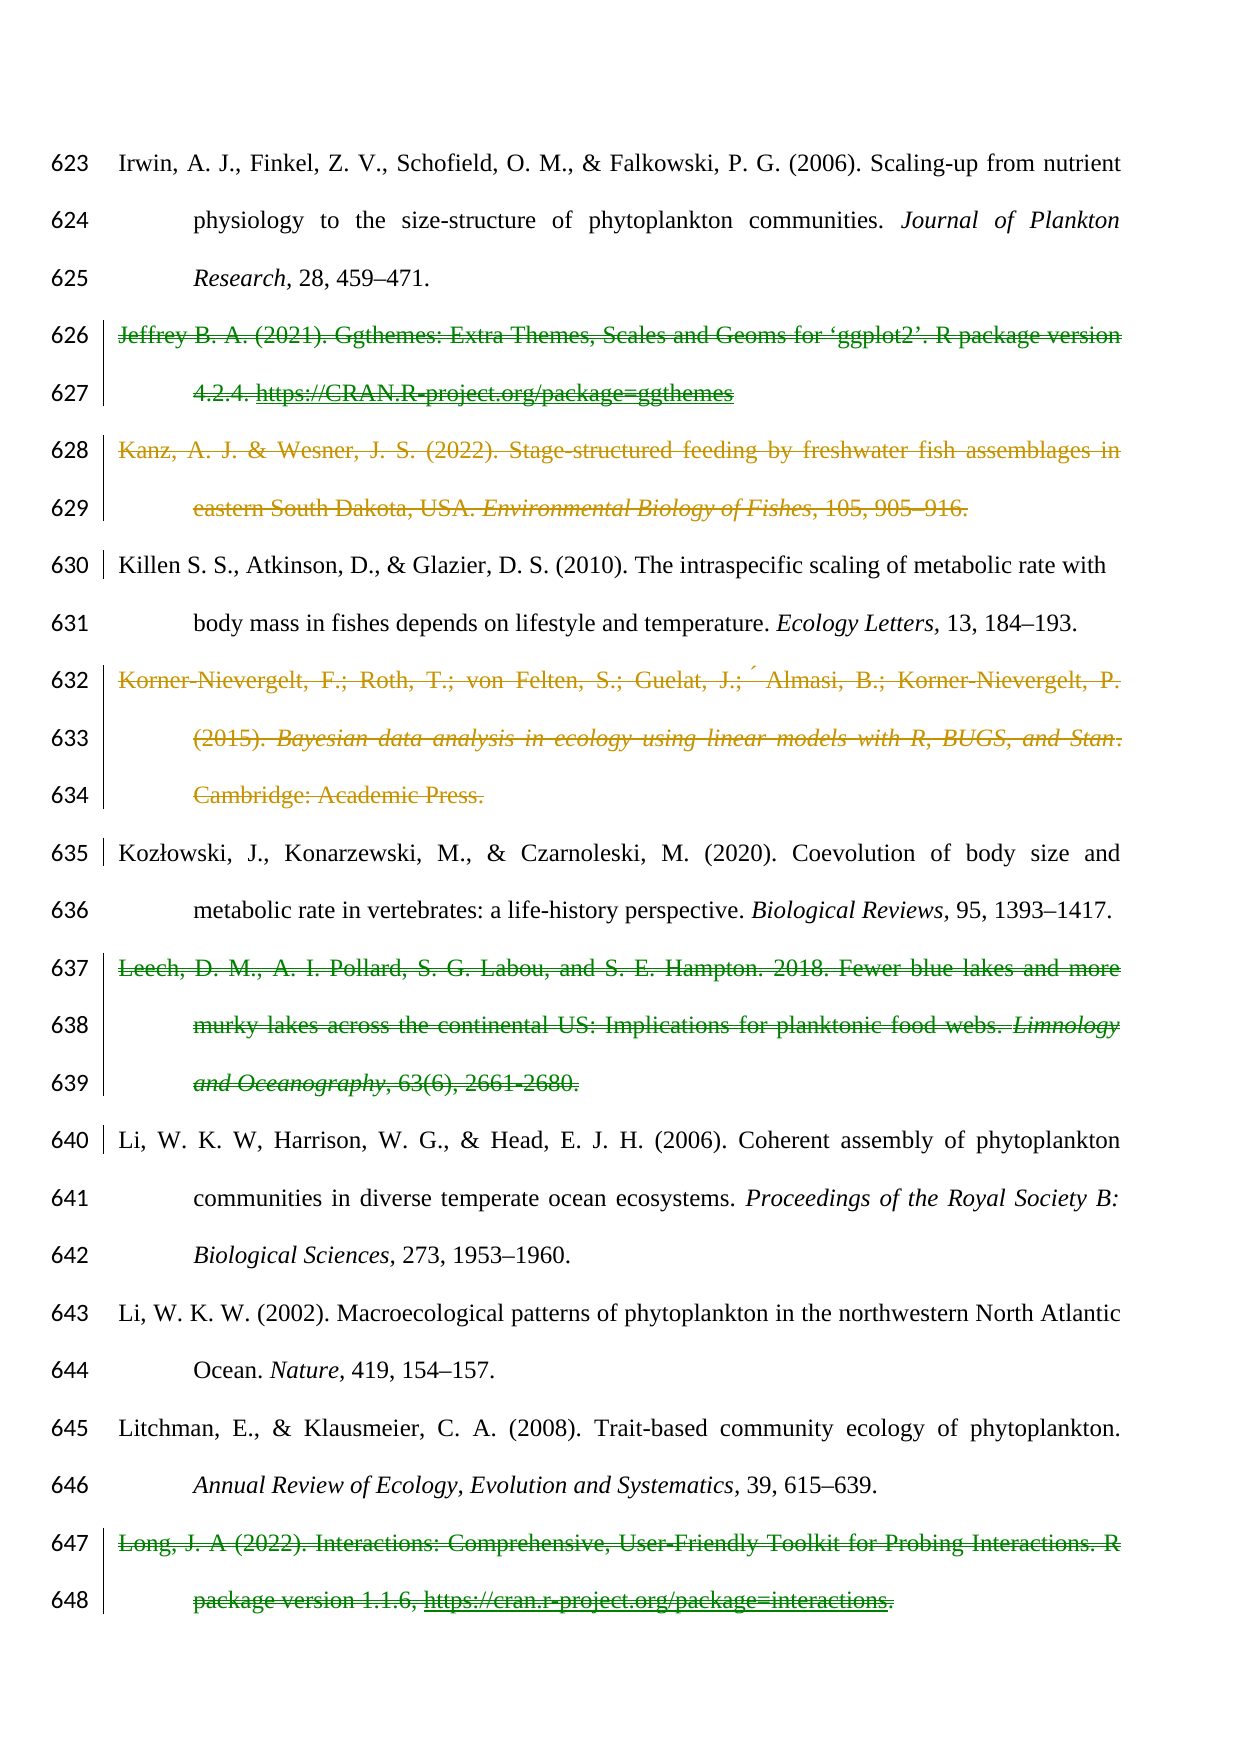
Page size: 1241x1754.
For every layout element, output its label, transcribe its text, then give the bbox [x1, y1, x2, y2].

text Litchman, E., & Klausmeier, C. A. (2008). Trait-based community ecology of phytoplankton. Annual Review of Ecology, Evolution and Systematics, 39, 615–639. [118, 1413, 1122, 1499]
text Killen S. S., Atkinson, D., & Glazier, D. S. (2010). The intraspecific scaling of metabolic rate with body mass in fishes depends on lifestyle and temperature. Ecology Letters, 13, 184–193. [118, 550, 1122, 636]
text Kozłowski, J., Konarzewski, M., & Czarnoleski, M. (2020). Coevolution of body size and metabolic rate in vertebrates: a life‐history perspective. Biological Reviews, 95, 1393–1417. [118, 838, 1122, 924]
text Li, W. K. W, Harrison, W. G., & Head, E. J. H. (2006). Coherent assembly of phytoplankton communities in diverse temperate ocean ecosystems. Proceedings of the Royal Society B: Biological Sciences, 273, 1953–1960. [118, 1125, 1122, 1269]
text Irwin, A. J., Finkel, Z. V., Schofield, O. M., & Falkowski, P. G. (2006). Scaling-up from nutrient physiology to the size-structure of phytoplankton communities. Journal of Plankton Research, 28, 459–471. [118, 148, 1122, 291]
text Li, W. K. W. (2002). Macroecological patterns of phytoplankton in the northwestern North Atlantic Ocean. Nature, 419, 154–157. [118, 1298, 1122, 1384]
